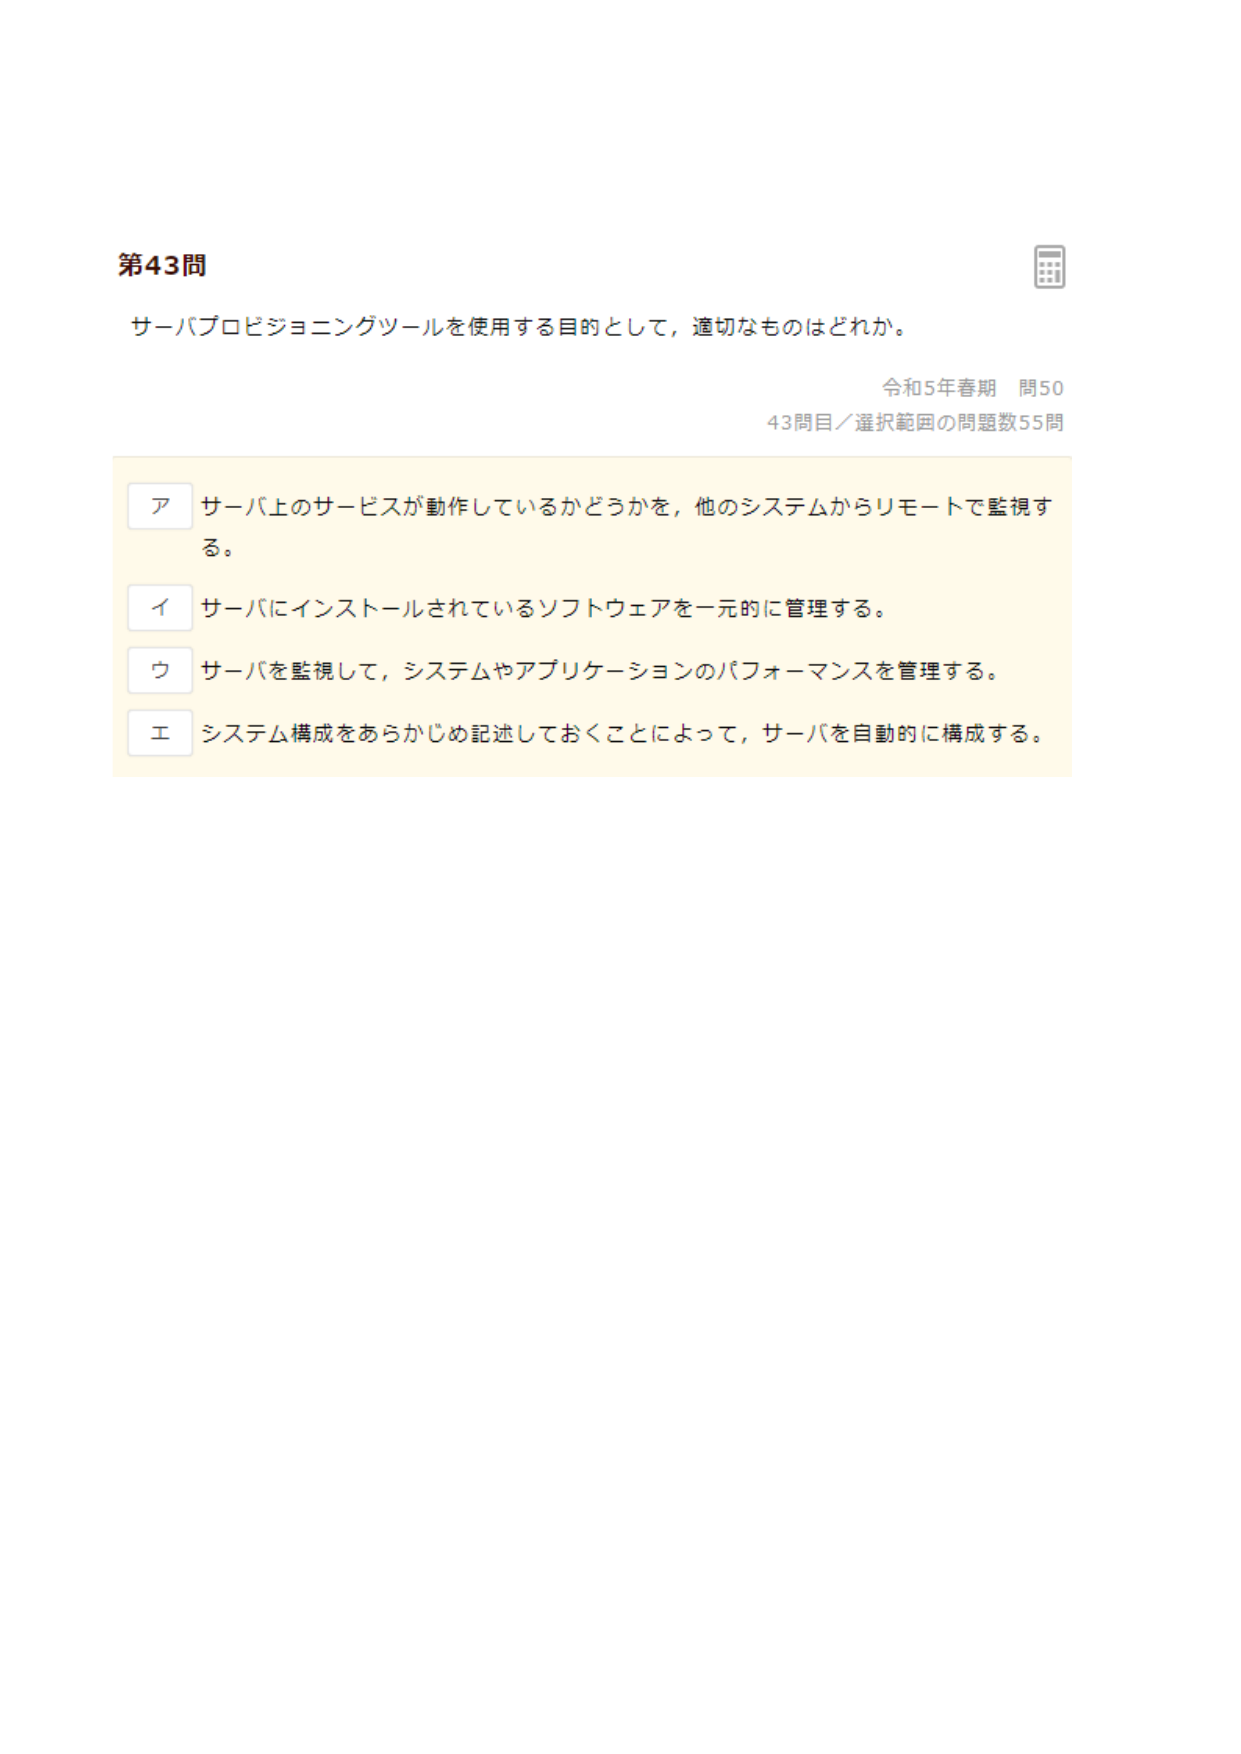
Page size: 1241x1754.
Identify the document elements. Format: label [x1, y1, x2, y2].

picture [112, 239, 1072, 777]
